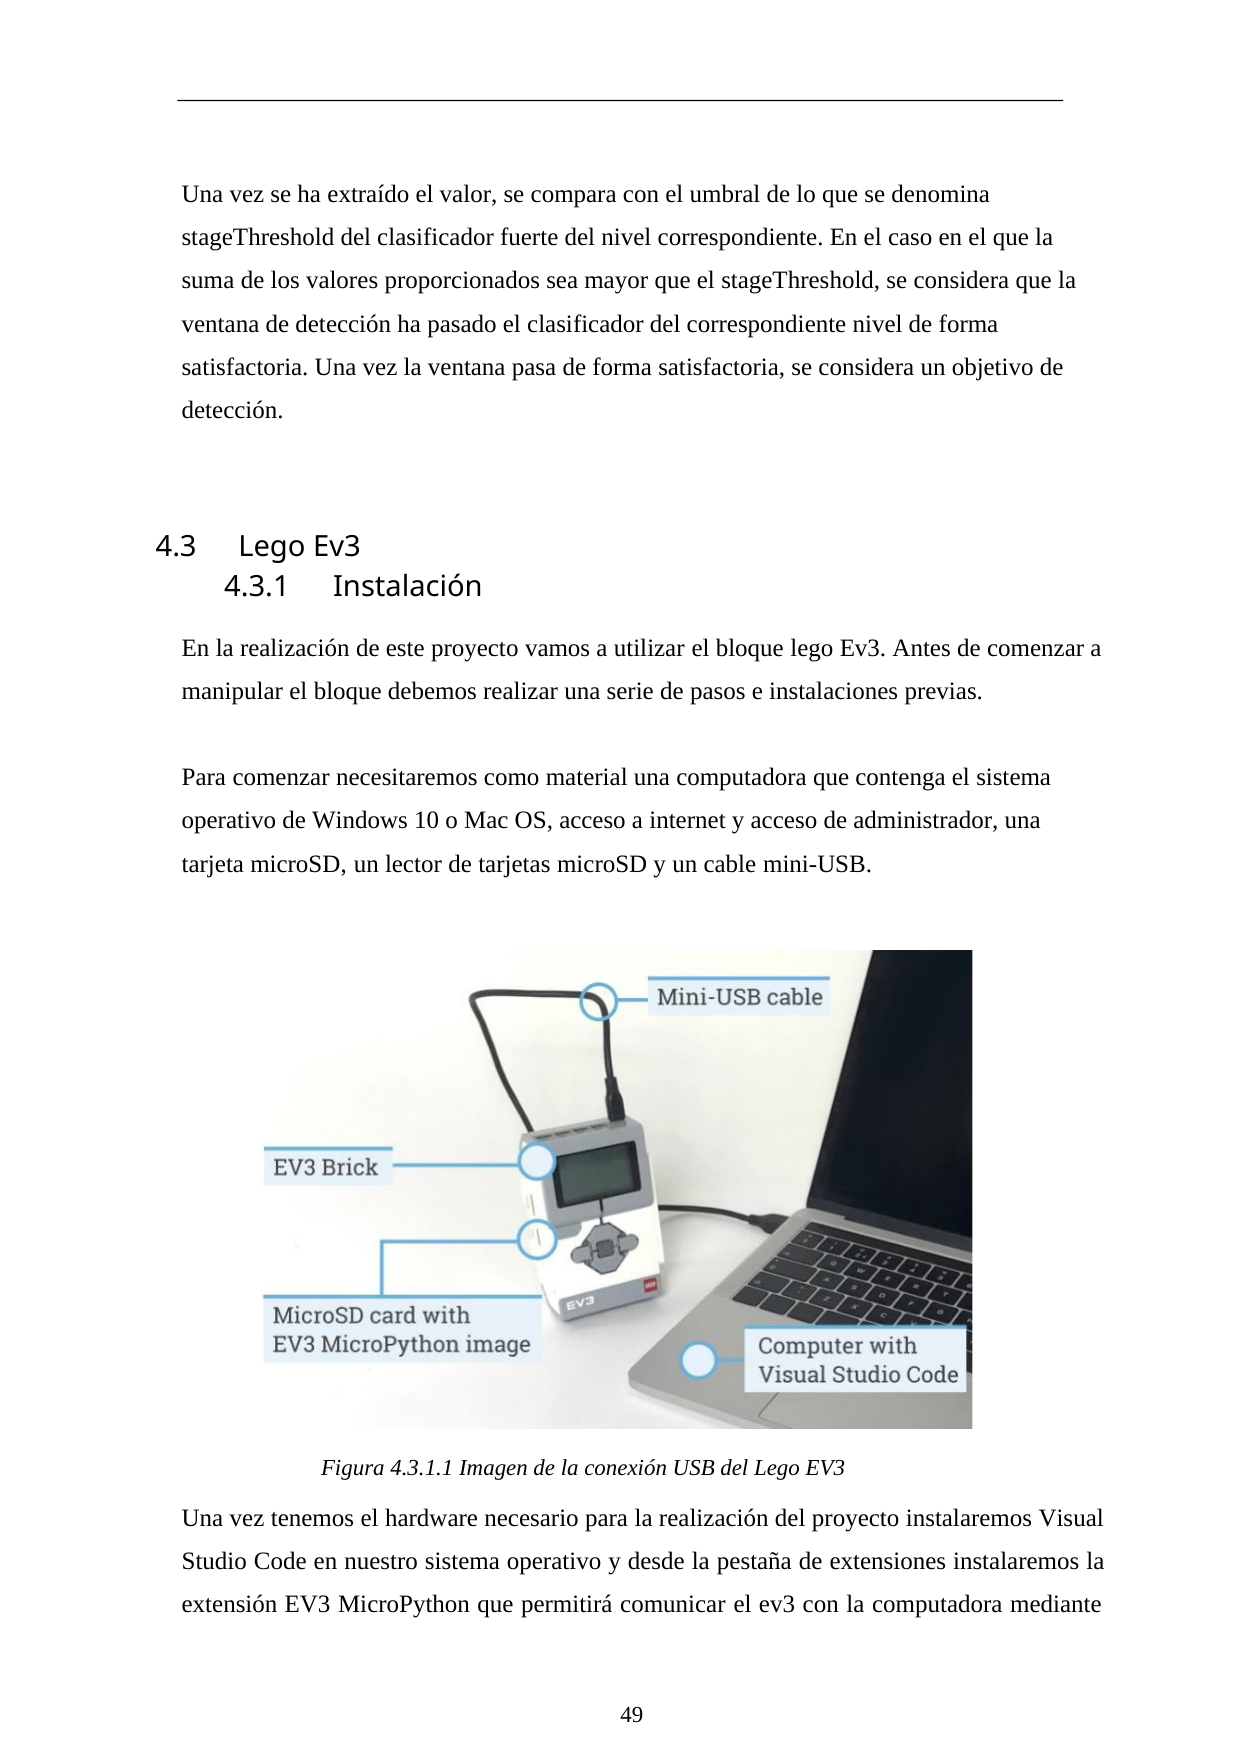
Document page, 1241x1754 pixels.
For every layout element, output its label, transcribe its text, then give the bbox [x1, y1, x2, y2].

text En la realización de este proyecto vamos a utilizar el bloque lego Ev3. Antes de comenzar a manipular el bloque debemos realizar una serie de pasos e instalaciones previas. [181, 633, 1167, 705]
text Una vez tenemos el hardware necesario para la realización del proyecto instalaremos Visual Studio Code en nuestro sistema operativo y desde la pestaña de extensiones instalaremos la extensión EV3 MicroPython que permitirá comunicar el ev3 con la computadora mediante [181, 1503, 1105, 1618]
subtitle Lego Ev3 [155, 525, 1167, 565]
text Para comenzar necesitaremos como material una computadora que contenga el sistema operativo de Windows 10 o Mac OS, acceso a internet y acceso de administrador, una tarjeta microSD, un lector de tarjetas microSD y un cable mini-USB. [181, 762, 1092, 877]
subtitle Instalación [224, 565, 1167, 605]
text Una vez se ha extraído el valor, se compara con el umbral de lo que se denomina stageThreshold del clasificador fuerte del nivel correspondiente. En el caso en el que la suma de los valores proporcionados sea mayor que el stageThreshold, se considera que la ventana de detección ha pasado el clasificador del correspondiente nivel de forma satisfactoria. Una vez la ventana pasa de forma satisfactoria, se considera un objetivo de detección. [181, 179, 1092, 424]
text Figura 4.3.1.1 Imagen de la conexión USB del Lego EV3 [246, 1454, 1092, 1481]
picture [261, 950, 973, 1429]
